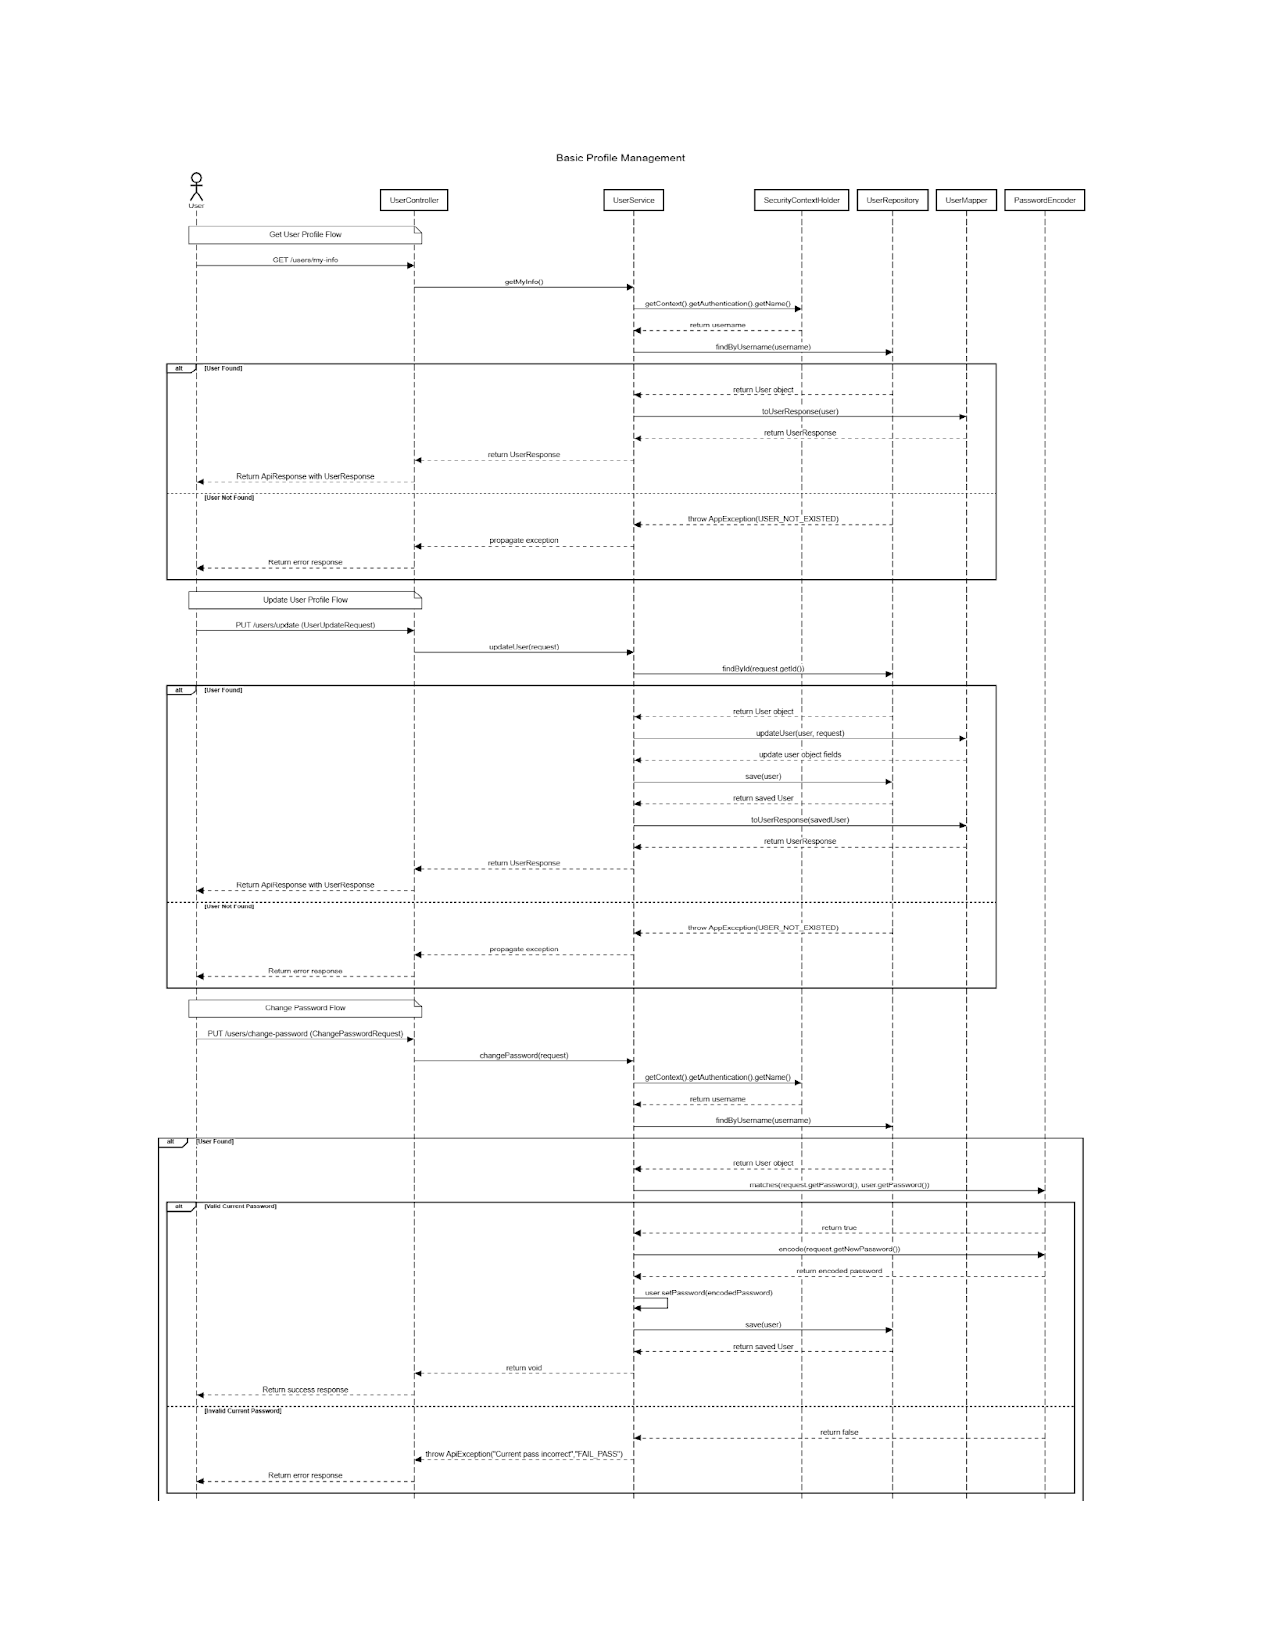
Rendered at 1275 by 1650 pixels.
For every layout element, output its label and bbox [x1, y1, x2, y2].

picture [150, 150, 1091, 1501]
